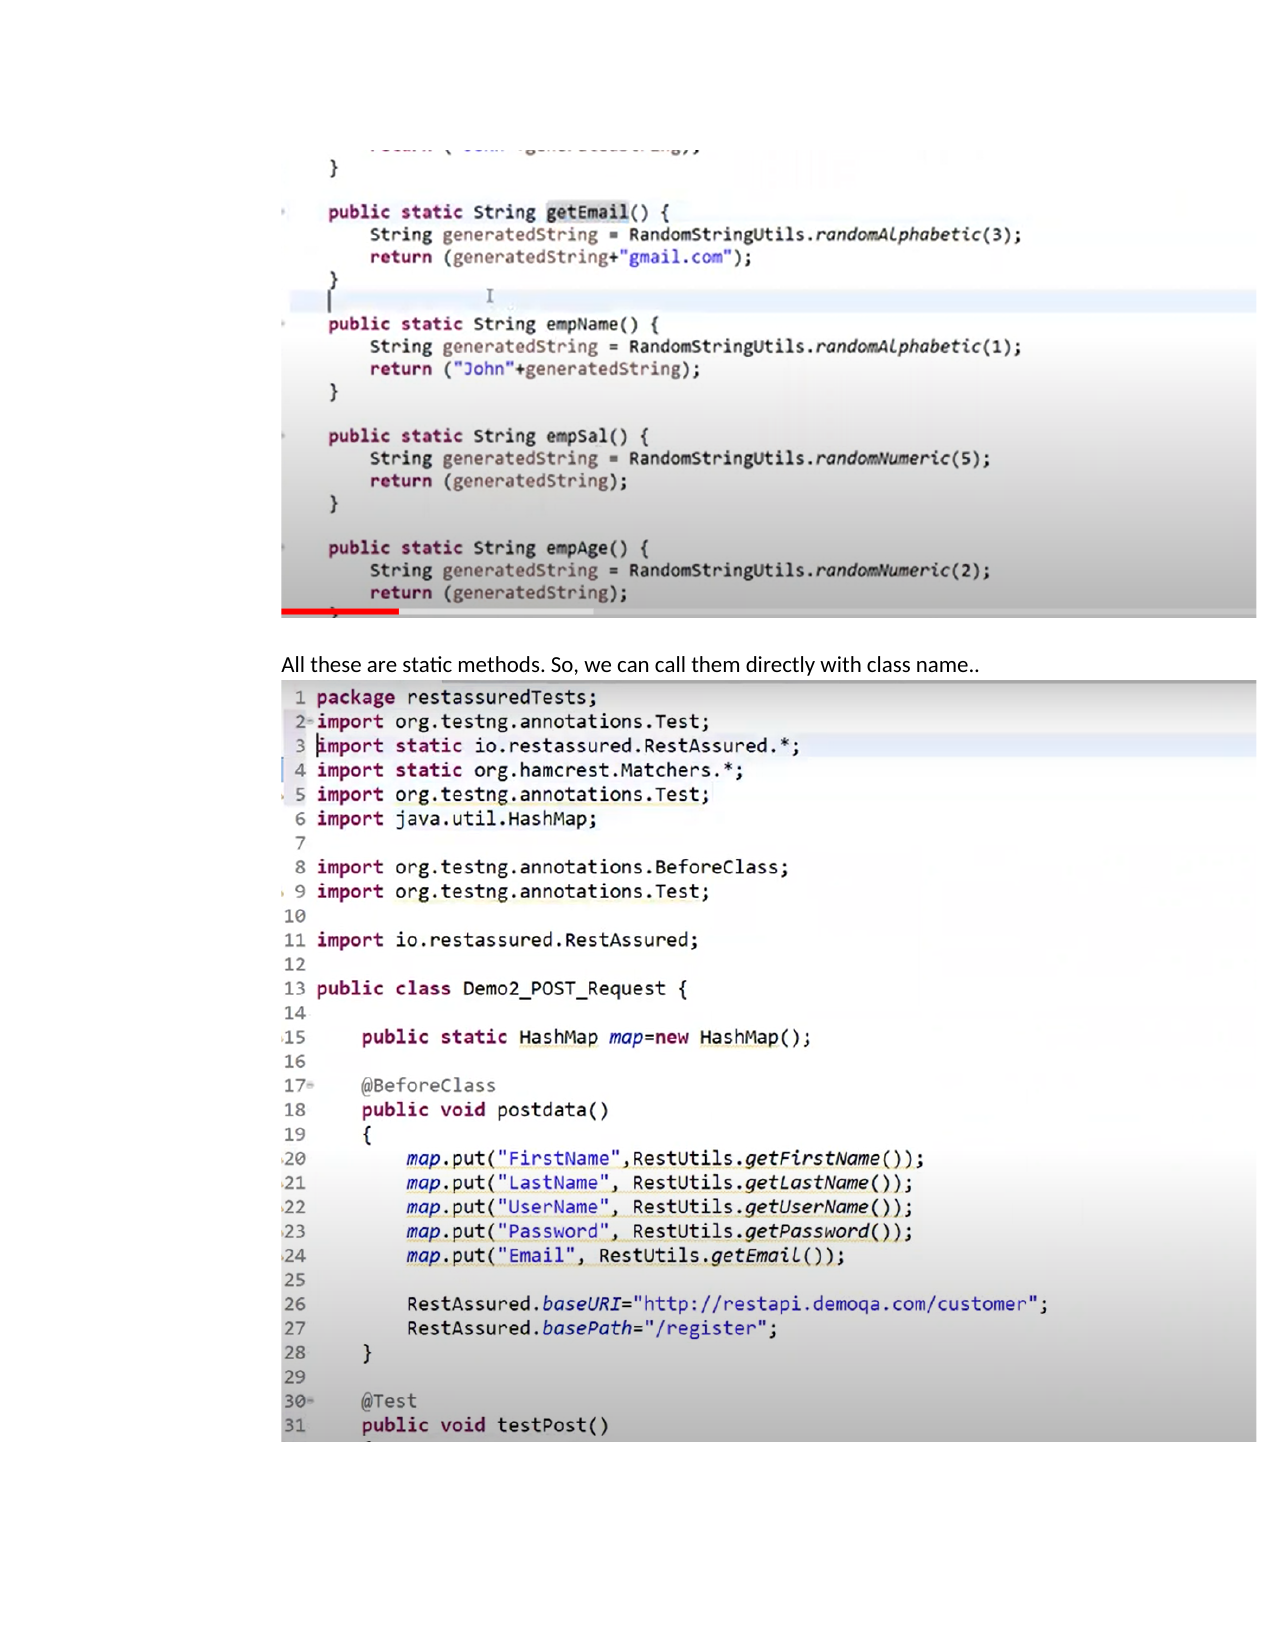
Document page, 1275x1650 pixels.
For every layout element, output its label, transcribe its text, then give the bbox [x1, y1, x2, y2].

list All these are static methods. So, we can call them directly with class name.. [281, 650, 1125, 678]
picture [281, 150, 1257, 618]
picture [281, 680, 1257, 1442]
